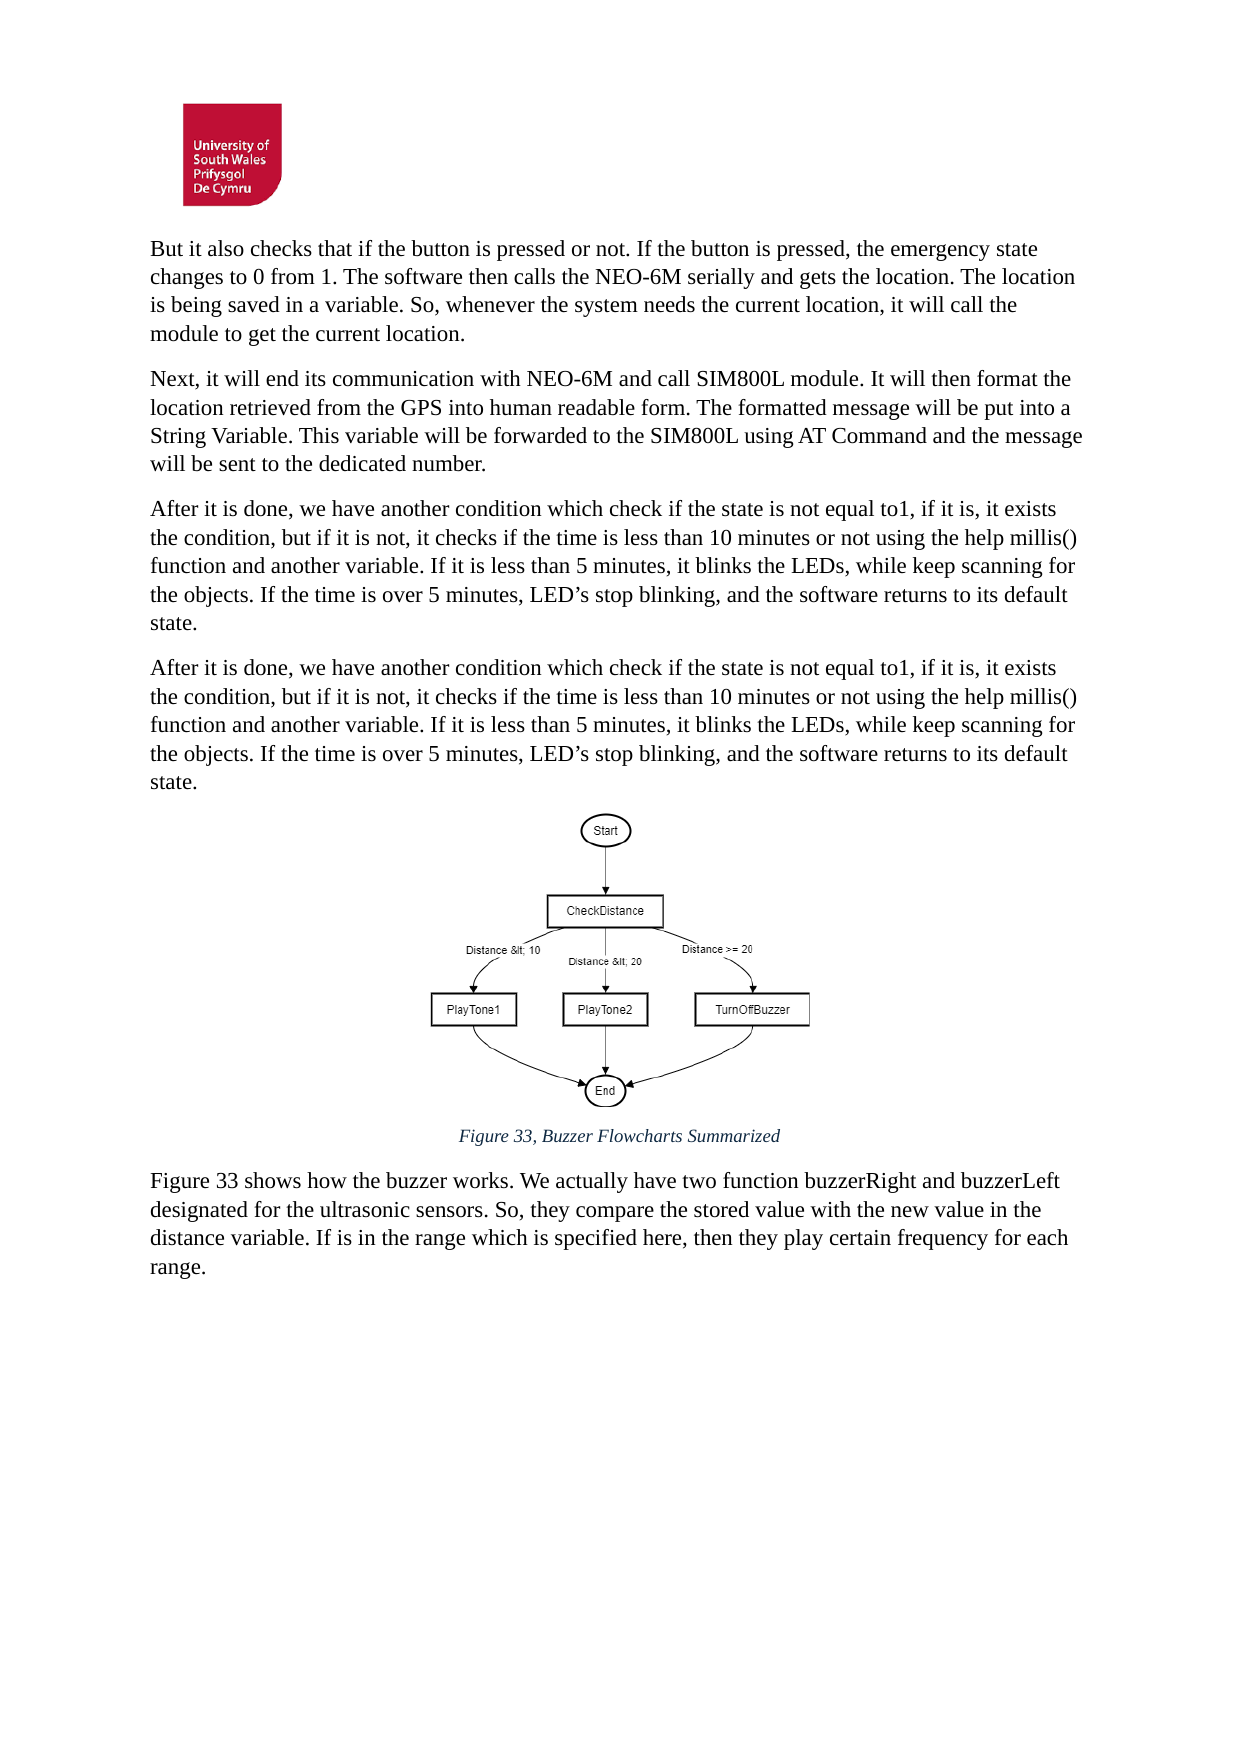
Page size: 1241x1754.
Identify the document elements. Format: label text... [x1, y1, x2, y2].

text After it is done, we have another condition which check if the state is not equal to1, if it is, it exists the condition, but if it is not, it checks if the time is less than 10 minutes or not using the help millis() function and another variable. If it is less than 5 minutes, it blinks the LEDs, while keep scanning for the objects. If the time is over 5 minutes, LED’s stop blinking, and the software returns to its default state. [150, 654, 1090, 794]
text But it also checks that if the button is pressed or not. If the button is pressed, the emergency state changes to 0 from 1. The software then calls the NEO-6M serially and gets the location. The location is being saved in a variable. So, whenever the system needs the current location, it will call the module to get the current location. [150, 235, 1090, 346]
text After it is done, we have another condition which check if the state is not equal to1, if it is, it exists the condition, but if it is not, it checks if the time is less than 10 minutes or not using the help millis() function and another variable. If it is less than 5 minutes, it blinks the LEDs, while keep scanning for the objects. If the time is over 5 minutes, LED’s stop blinking, and the software returns to its default state. [150, 496, 1090, 636]
text Figure 33 shows how the buzzer works. We actually have two function buzzerRight and buzzerLeft designated for the ultrasonic sensors. So, they compare the stored value with the new value in the distance variable. If is in the range which is specified here, then they play certain frequency for each range. [150, 1168, 1090, 1279]
text Next, it will end its communication with NEO-6M and call SIM800L module. It will then format the location retrieved from the GPS into human readable form. The formatted message will be put into a String Variable. This variable will be forwarded to the SIM800L using AT Command and the message will be sent to the dedicated number. [150, 365, 1090, 477]
picture [430, 813, 810, 1107]
picture [150, 73, 311, 235]
text Figure 33, Buzzer Flowcharts Summarized [150, 1125, 1090, 1147]
